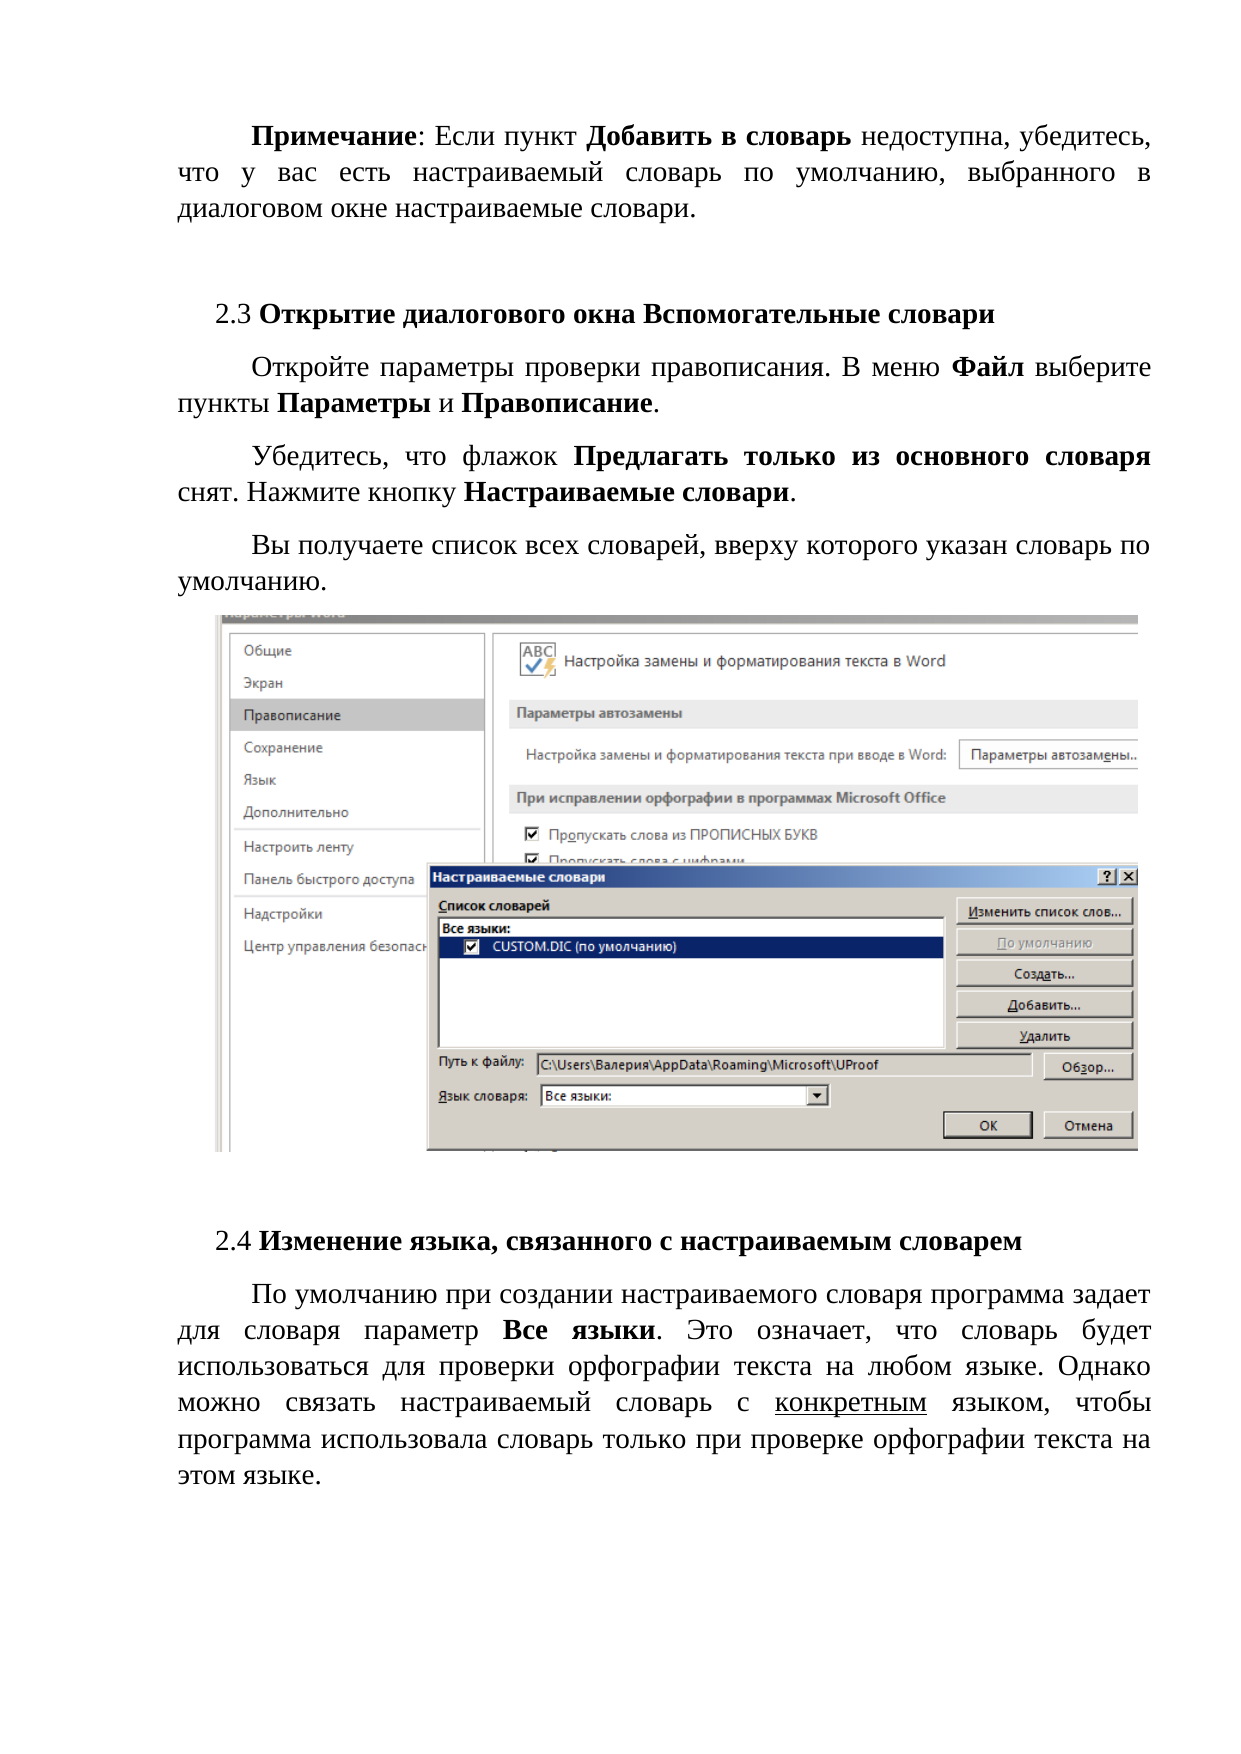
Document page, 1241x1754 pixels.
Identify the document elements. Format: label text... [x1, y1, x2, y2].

text Вы получаете список всех словарей, вверху которого указан словарь по умолчанию. [177, 527, 1152, 596]
text Убедитесь, что флажок Предлагать только из основного словаря снят. Нажмите кнопку Настраиваемые словари. [177, 438, 1152, 507]
list Изменение языка, связанного с настраиваемым словарем [215, 1223, 1152, 1257]
picture [214, 615, 1138, 1152]
list Открытие диалогового окна Вспомогательные словари [215, 296, 1152, 329]
text По умолчанию при создании настраиваемого словаря программа задает для словаря параметр Все языки. Это означает, что словарь будет использоваться для проверки орфографии текста на любом языке. Однако можно связать настраиваемый словарь с конкретным языком, чтобы программа использовала словарь только при проверке орфографии текста на этом языке. [177, 1276, 1152, 1490]
text Откройте параметры проверки правописания. В меню Файл выберите пункты Параметры и Правописание. [177, 349, 1152, 418]
text Примечание: Если пункт Добавить в словарь недоступна, убедитесь, что у вас есть настраиваемый словарь по умолчанию, выбранного в диалоговом окне настраиваемые словари. [177, 118, 1152, 224]
